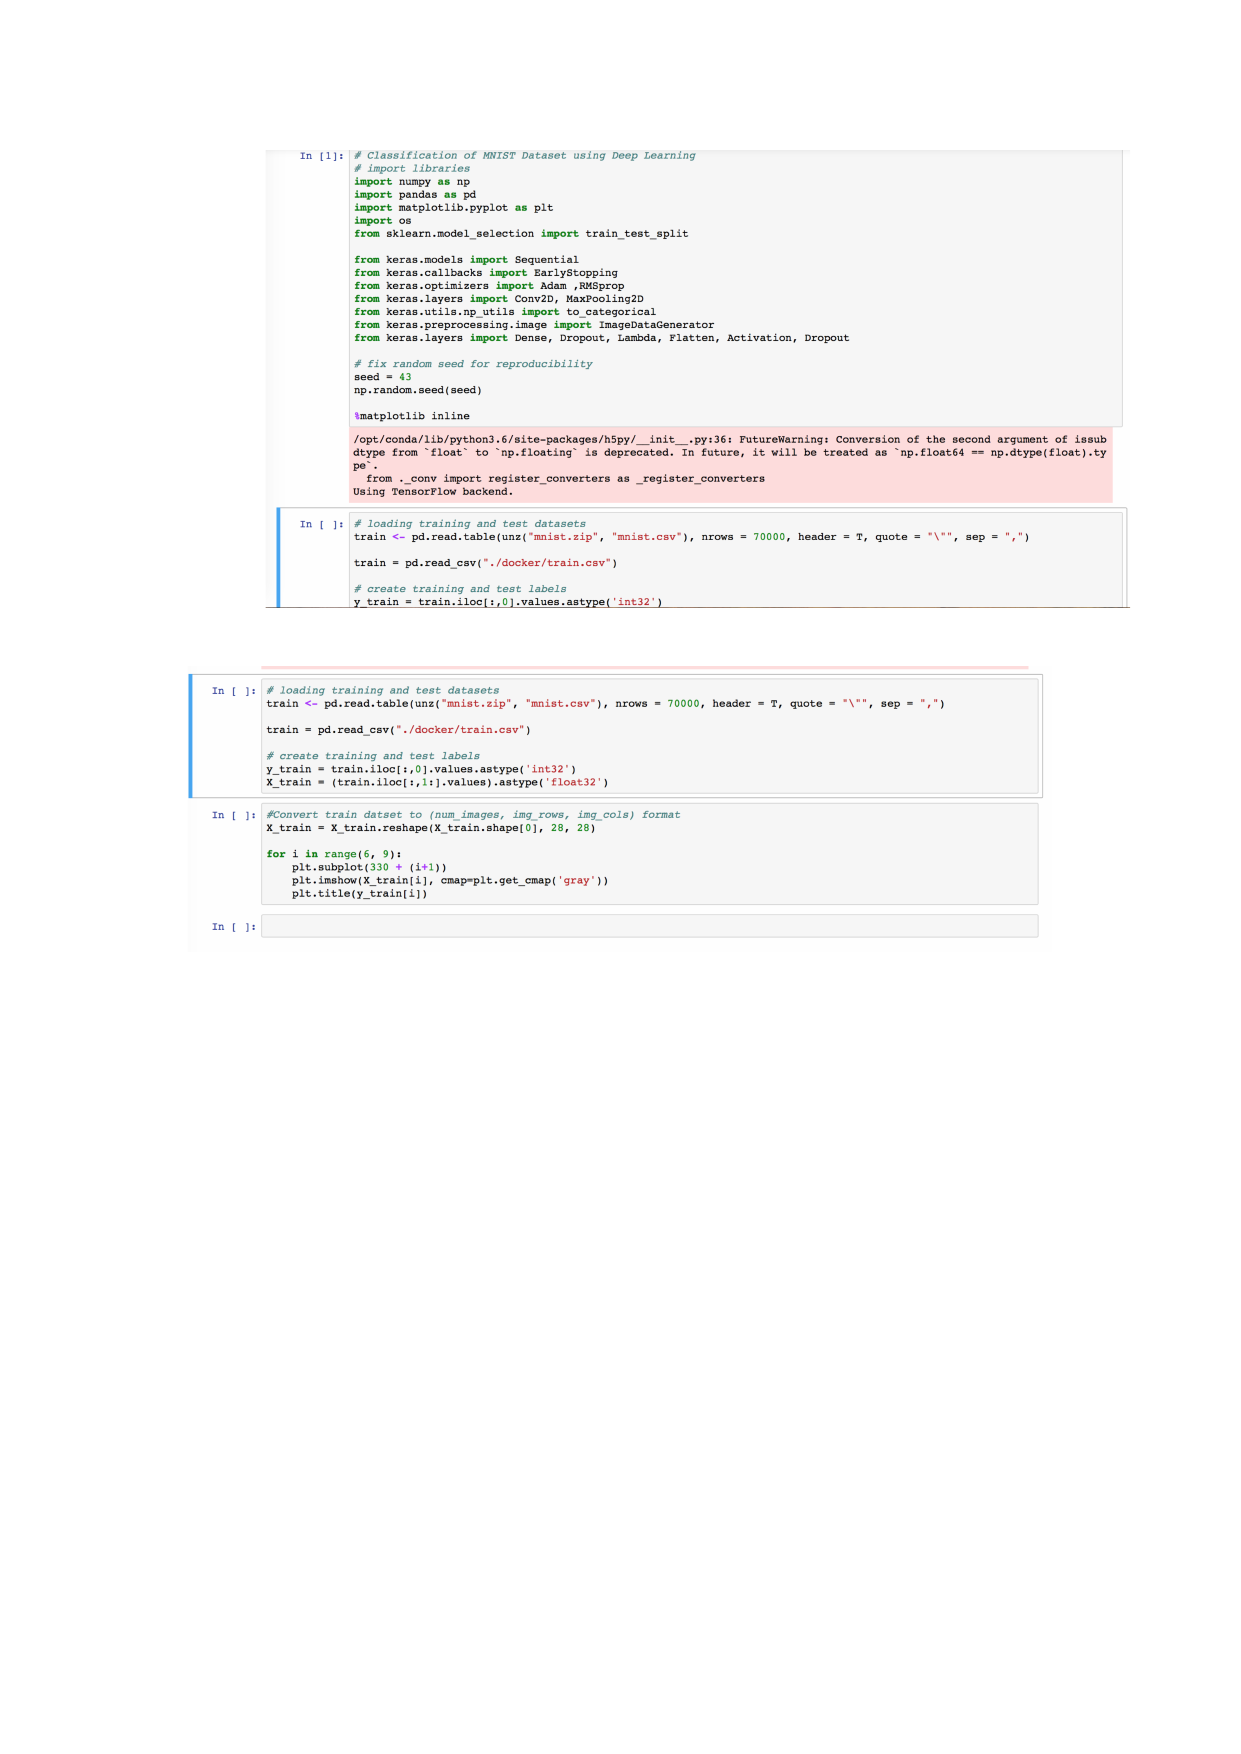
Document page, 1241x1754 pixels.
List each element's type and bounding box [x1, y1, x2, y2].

picture [265, 150, 1131, 608]
picture [187, 666, 1053, 952]
